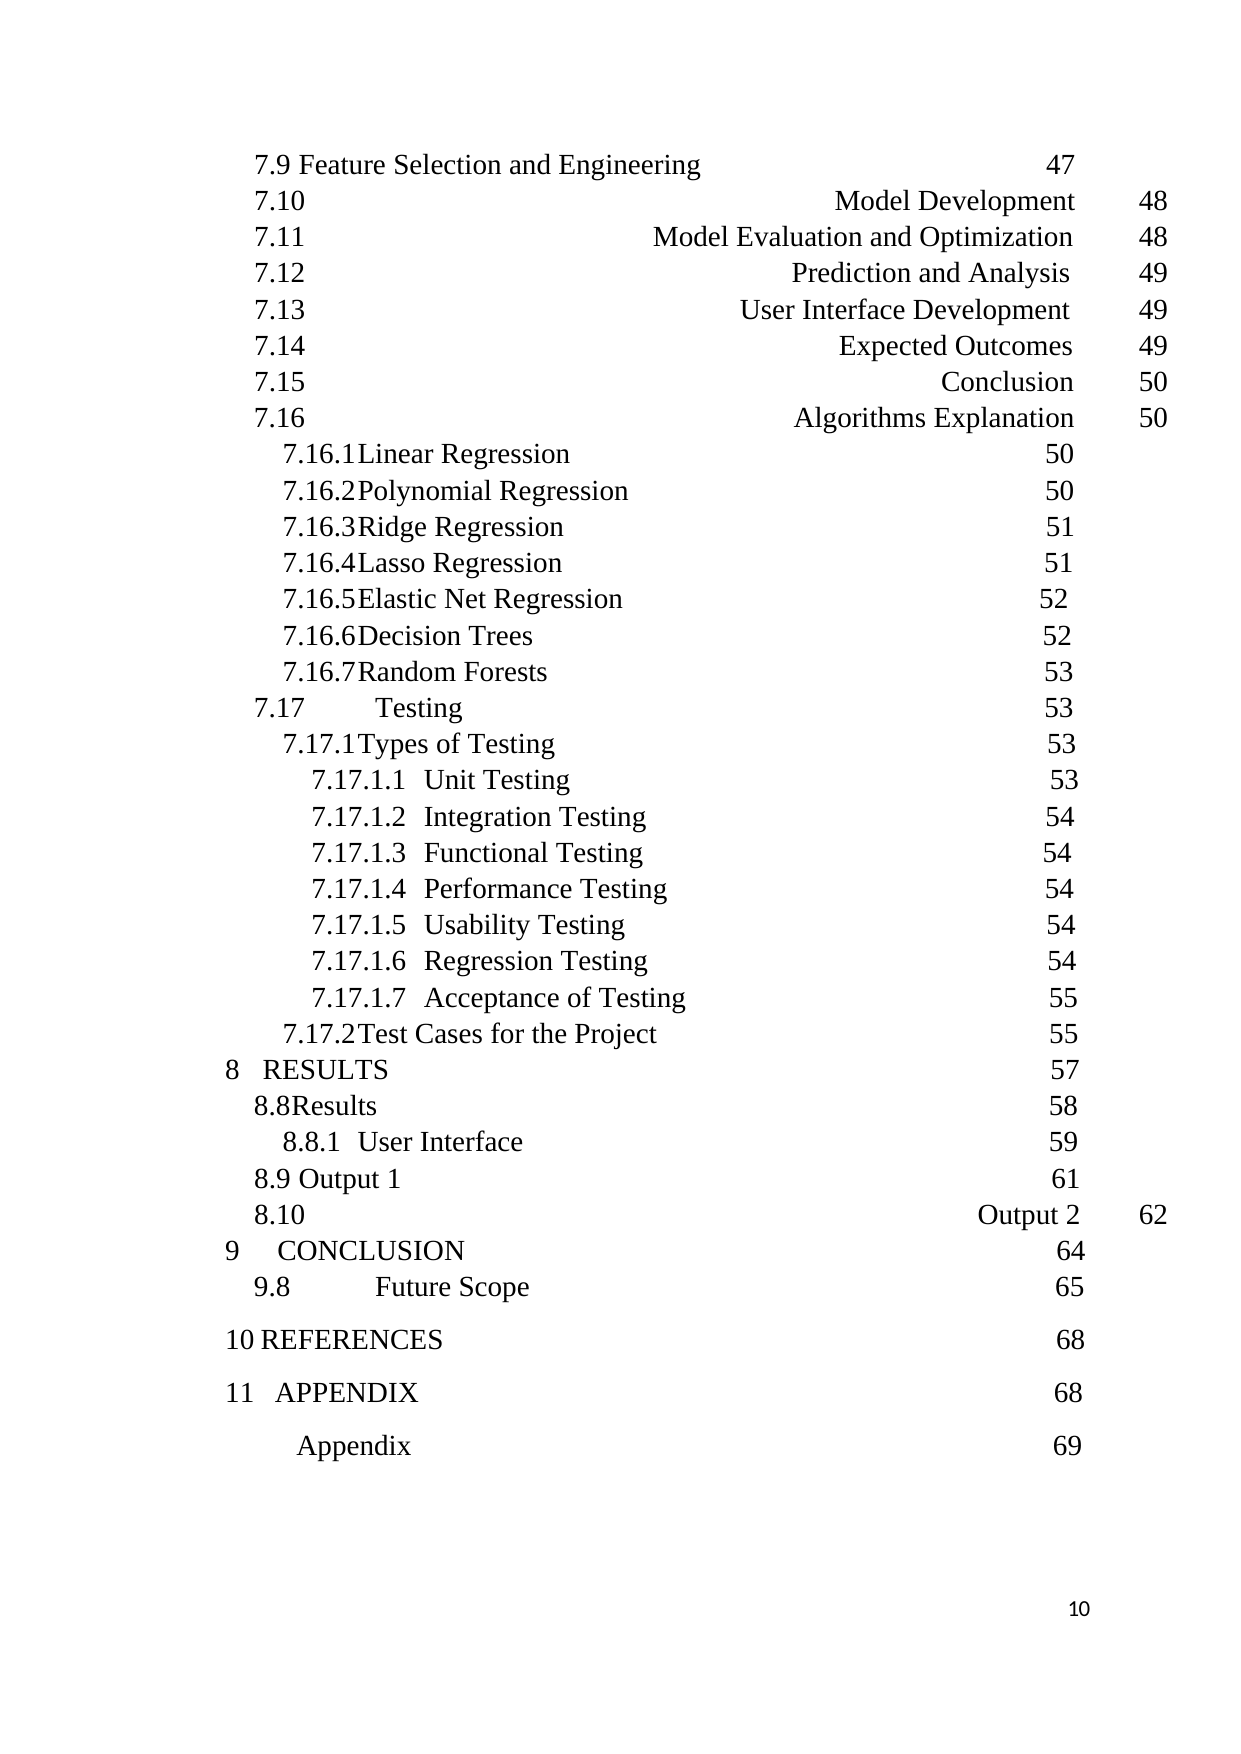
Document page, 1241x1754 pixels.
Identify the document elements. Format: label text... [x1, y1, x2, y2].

list Ridge Regression 51 [282, 509, 1211, 543]
list RESULTS 57 [225, 1052, 1211, 1086]
list Future Scope 65 [254, 1269, 1211, 1303]
list REFERENCES 68 [225, 1322, 1211, 1356]
list Functional Testing 54 [311, 835, 1211, 868]
list Output 1 61 [254, 1161, 1211, 1194]
list Unit Testing 53 [311, 762, 1211, 796]
list Prediction and Analysis 49 [254, 256, 1211, 289]
list Lasso Regression 51 [282, 545, 1211, 579]
list Regression Testing 54 [311, 943, 1211, 977]
list Linear Regression 50 [282, 437, 1211, 470]
text Appendix 69 [296, 1428, 1211, 1461]
list Results 58 [254, 1088, 1211, 1122]
list Feature Selection and Engineering 47 [254, 147, 1211, 181]
list Model Evaluation and Optimization 48 [254, 219, 1211, 253]
list Expected Outcomes 49 [254, 328, 1211, 362]
list Performance Testing 54 [311, 871, 1211, 905]
list Model Development 48 [254, 183, 1211, 217]
list Random Forests 53 [282, 654, 1211, 687]
list Acceptance of Testing 55 [311, 980, 1211, 1013]
list User Interface 59 [282, 1124, 1211, 1158]
list Elastic Net Regression 52 [282, 581, 1211, 615]
list Algorithms Explanation 50 [254, 400, 1211, 434]
list Test Cases for the Project 55 [282, 1016, 1211, 1049]
list CONCLUSION 64 [225, 1233, 1211, 1267]
list Conclusion 50 [254, 364, 1211, 398]
list Output 2 62 [254, 1197, 1211, 1230]
list Polynomial Regression 50 [282, 473, 1211, 506]
list APPENDIX 68 [225, 1375, 1211, 1409]
list Testing 53 [254, 690, 1211, 724]
list User Interface Development 49 [254, 292, 1211, 325]
list Integration Testing 54 [311, 799, 1211, 832]
list Types of Testing 53 [282, 726, 1211, 760]
list Usability Testing 54 [311, 907, 1211, 941]
list Decision Trees 52 [282, 618, 1211, 651]
